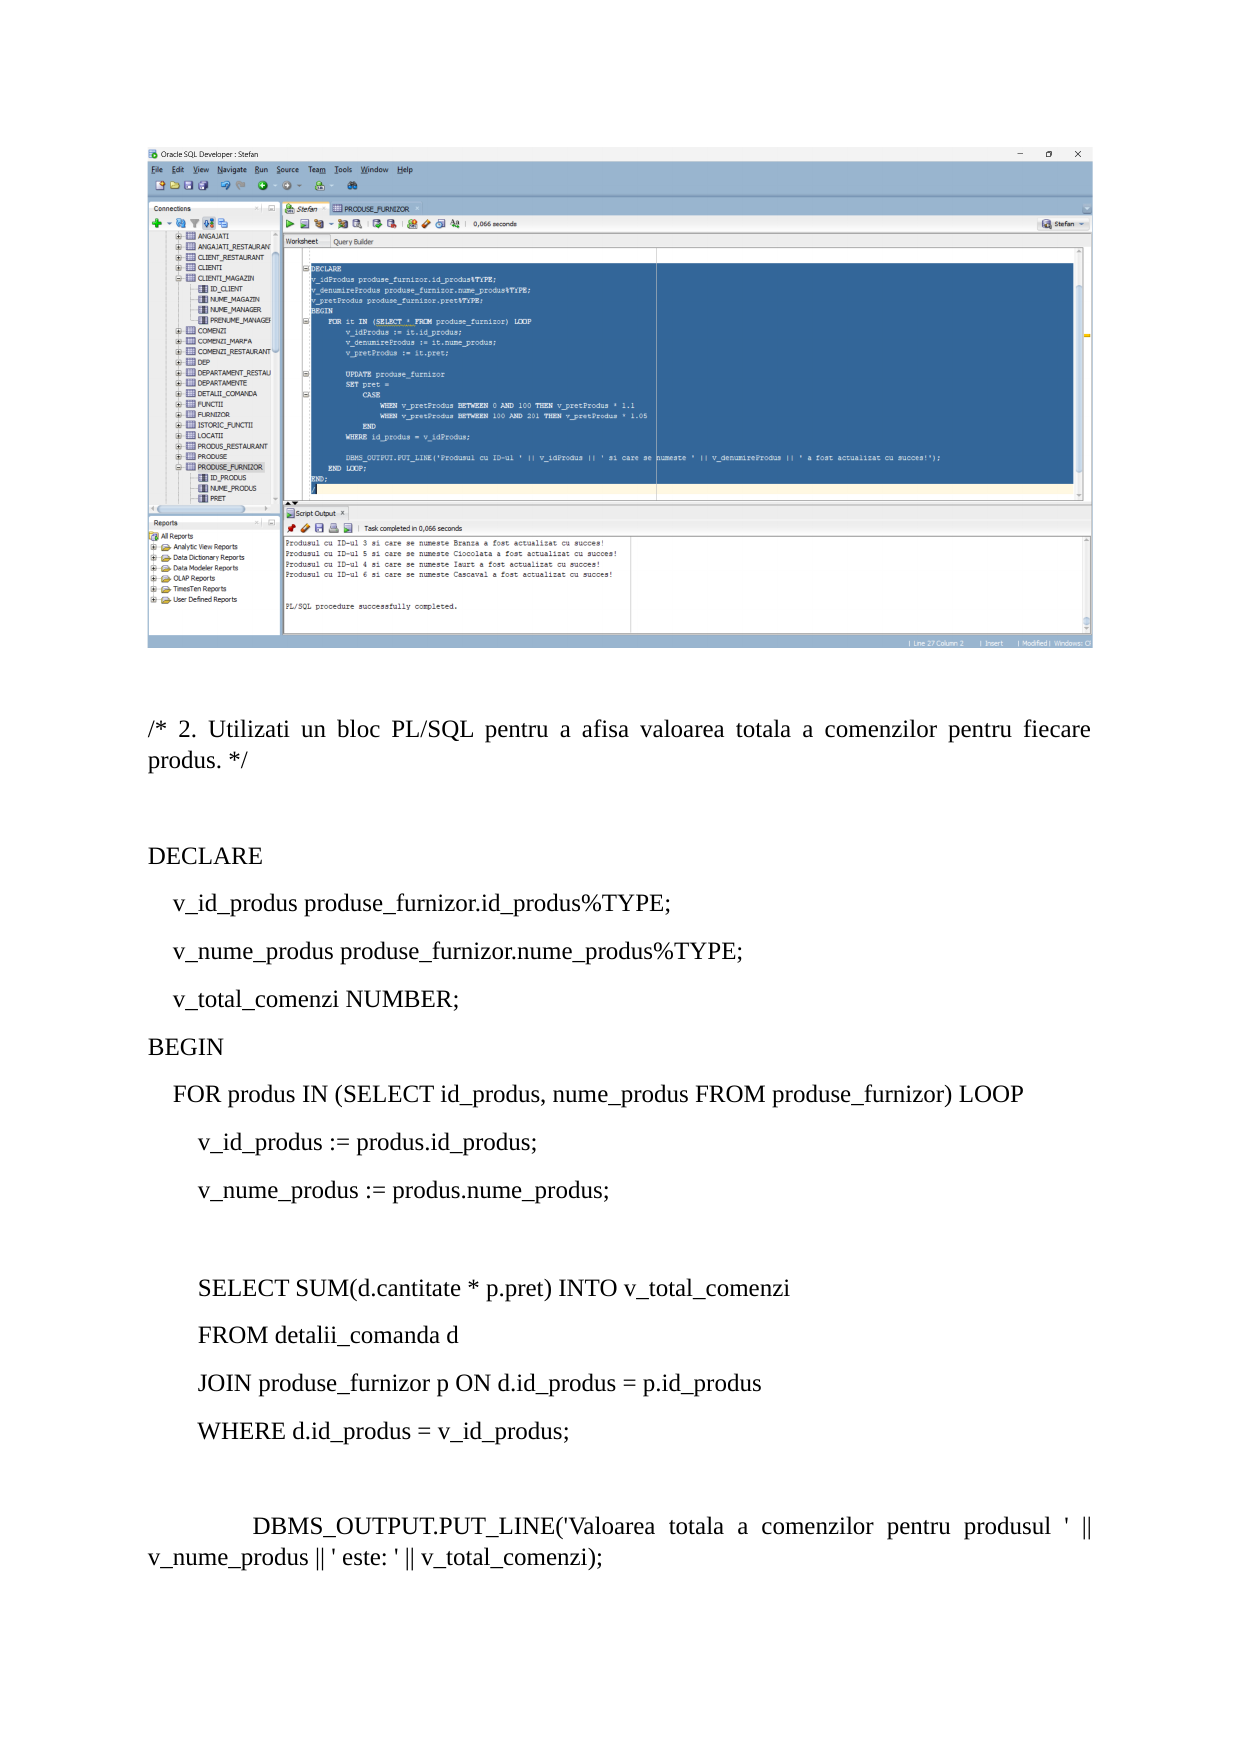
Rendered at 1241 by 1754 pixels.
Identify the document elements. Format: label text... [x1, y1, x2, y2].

text FROM detalii_comanda d [148, 1321, 1093, 1349]
text v_nume_produs produse_furnizor.nume_produs%TYPE; [148, 936, 1093, 965]
text /* 2. Utilizati un bloc PL/SQL pentru a afisa valoarea totala a comenzilor pentru fiecare produs. */ [148, 714, 1093, 774]
text DBMS_OUTPUT.PUT_LINE('Valoarea totala a comenzilor pentru produsul ' || v_nume_produs || ' este: ' || v_total_comenzi); [148, 1511, 1093, 1571]
text WHERE d.id_produs = v_id_produs; [148, 1416, 1093, 1445]
picture [147, 147, 1093, 648]
text JOIN produse_furnizor p ON d.id_produs = p.id_produs [148, 1368, 1093, 1397]
text DECLARE [148, 841, 1093, 869]
text v_total_comenzi NUMBER; [148, 984, 1093, 1013]
text BEGIN [148, 1032, 1093, 1060]
text v_id_produs := produs.id_produs; [148, 1127, 1093, 1156]
text FOR produs IN (SELECT id_produs, nume_produs FROM produse_furnizor) LOOP [148, 1079, 1093, 1108]
text SELECT SUM(d.cantitate * p.pret) INTO v_total_comenzi [148, 1273, 1093, 1302]
text v_id_produs produse_furnizor.id_produs%TYPE; [148, 888, 1093, 917]
text v_nume_produs := produs.nume_produs; [148, 1175, 1093, 1203]
